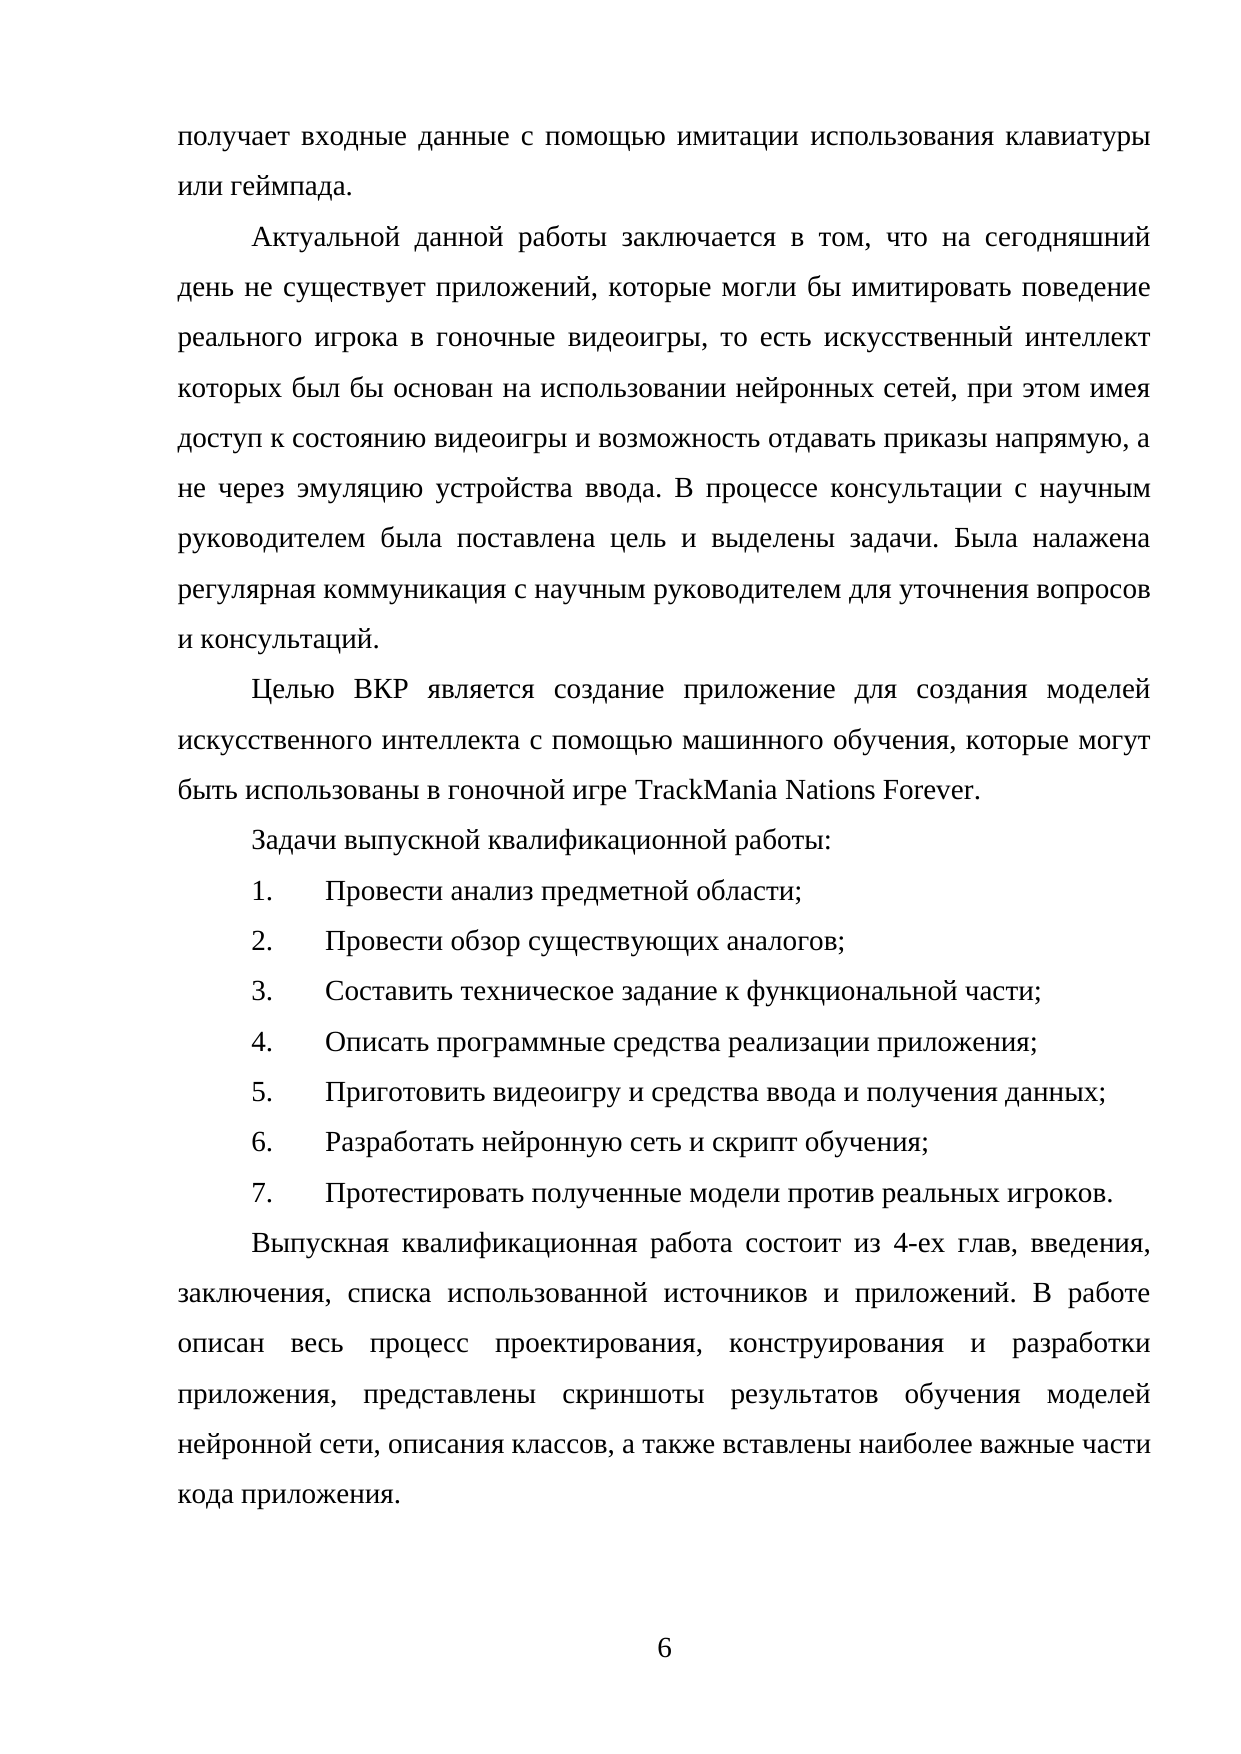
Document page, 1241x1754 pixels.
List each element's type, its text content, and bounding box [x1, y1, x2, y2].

text Выпускная квалификационная работа состоит из 4-ех глав, введения, заключения, списка использованной источников и приложений. В работе описан весь процесс проектирования, конструирования и разработки приложения, представлены скриншоты результатов обучения моделей нейронной сети, описания классов, а также вставлены наиболее важные части кода приложения. [177, 1225, 1152, 1510]
list Провести анализ предметной области; [251, 873, 1152, 906]
list Провести обзор существующих аналогов; [251, 923, 1152, 957]
list Приготовить видеоигру и средства ввода и получения данных; [251, 1074, 1152, 1108]
list Описать программные средства реализации приложения; [251, 1024, 1152, 1057]
list Составить техническое задание к функциональной части; [251, 973, 1152, 1007]
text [177, 118, 1152, 202]
list Разработать нейронную сеть и скрипт обучения; [251, 1124, 1152, 1158]
text Задачи выпускной квалификационной работы: [177, 822, 1152, 856]
text Целью ВКР является создание приложение для создания моделей искусственного интеллекта с помощью машинного обучения, которые могут быть использованы в гоночной игре TrackMania Nations Forever. [177, 672, 1152, 806]
list Протестировать полученные модели против реальных игроков. [251, 1175, 1152, 1208]
text Актуальной данной работы заключается в том, что на сегодняшний день не существует приложений, которые могли бы имитировать поведение реального игрока в гоночные видеоигры, то есть искусственный интеллект которых был бы основан на использовании нейронных сетей, при этом имея доступ к состоянию видеоигры и возможность отдавать приказы напрямую, а не через эмуляцию устройства ввода. В процессе консультации с научным руководителем была поставлена цель и выделены задачи. Была налажена регулярная коммуникация с научным руководителем для уточнения вопросов и консультаций. [177, 219, 1152, 655]
